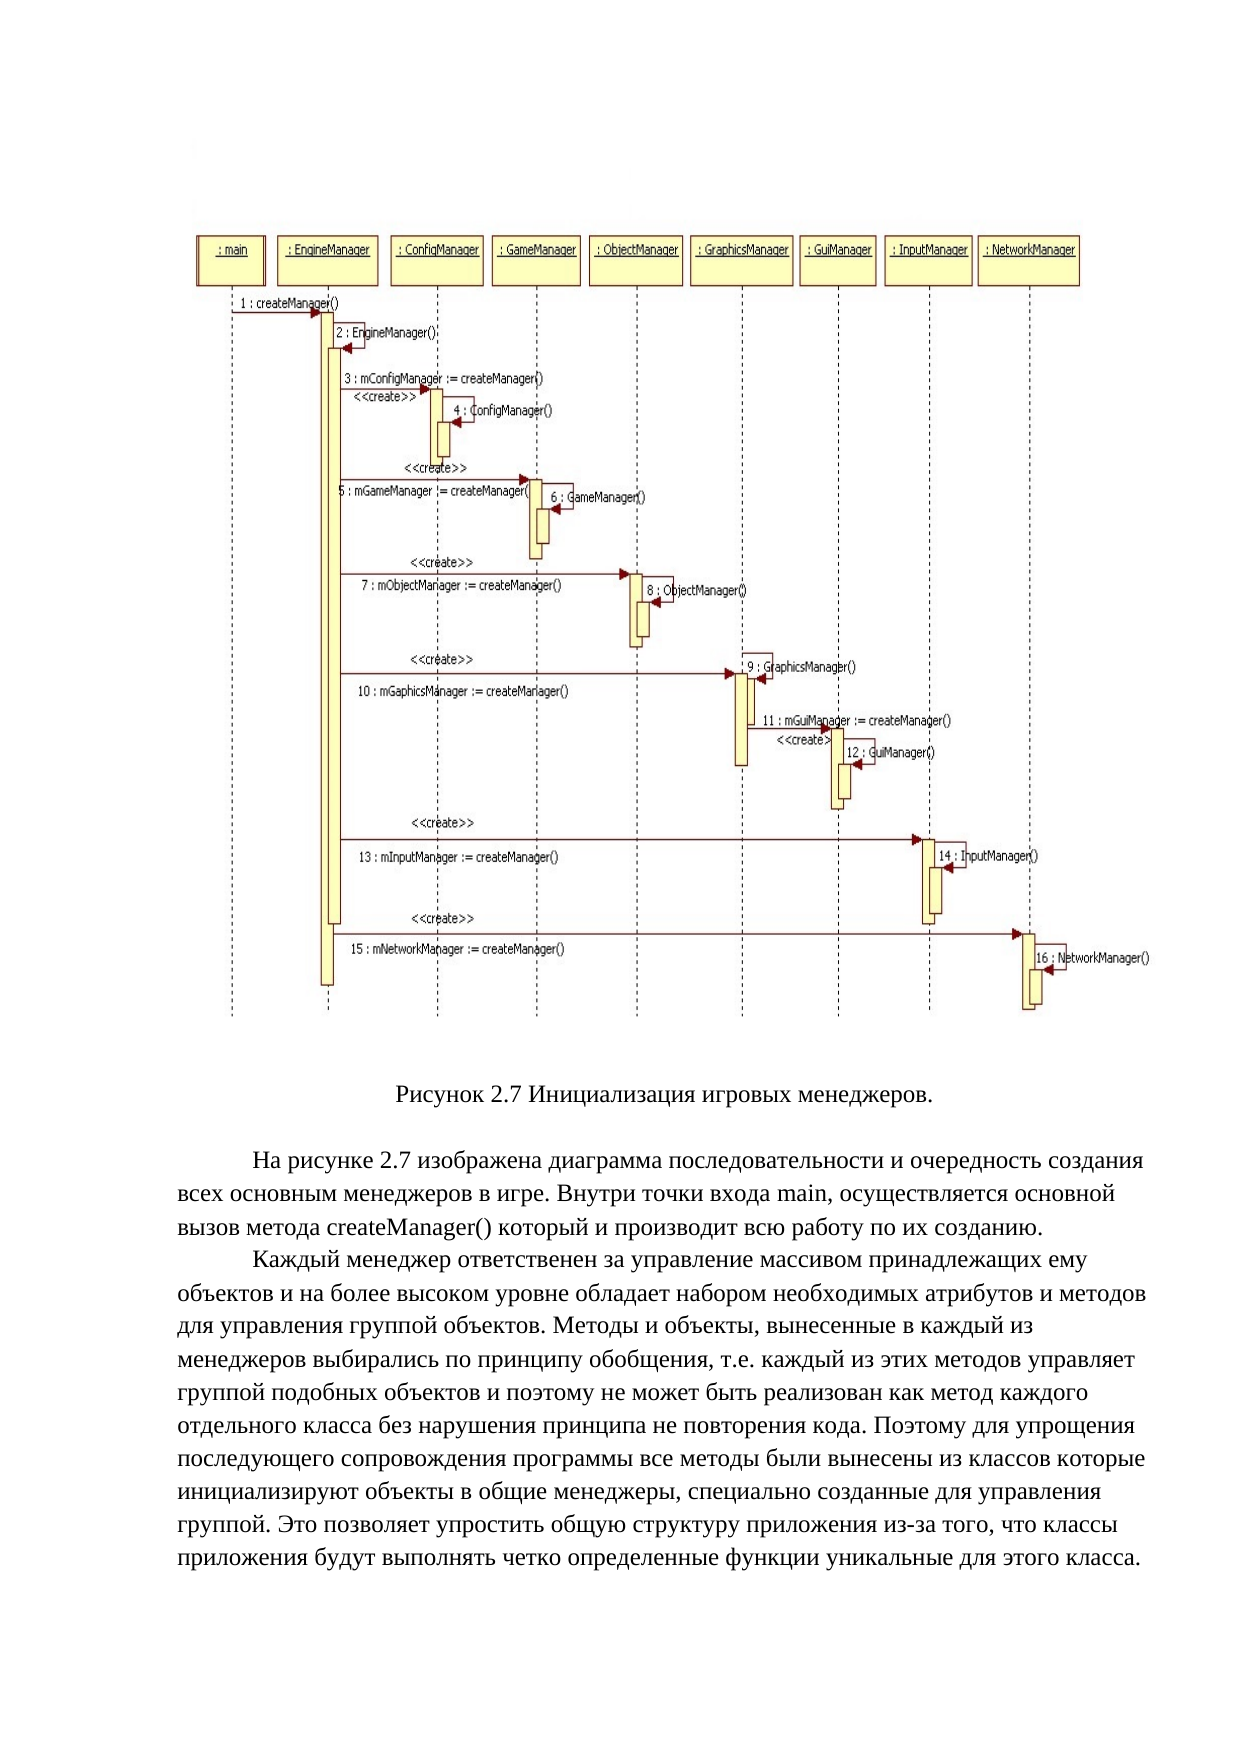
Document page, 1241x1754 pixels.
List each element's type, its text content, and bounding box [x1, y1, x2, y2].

text Рисунок 2.7 Инициализация игровых менеджеров. [177, 1079, 1152, 1108]
picture [176, 118, 1169, 1042]
text Каждый менеджер ответственен за управление массивом принадлежащих ему объектов и на более высоком уровне обладает набором необходимых атрибутов и методов для управления группой объектов. Методы и объекты, вынесенные в каждый из менеджеров выбирались по принципу обобщения, т.е. каждый из этих методов управляет группой подобных объектов и поэтому не может быть реализован как метод каждого отдельного класса без нарушения принципа не повторения кода. Поэтому для упрощения последующего сопровождения программы все методы были вынесены из классов которые инициализируют объекты в общие менеджеры, специально созданные для управления группой. Это позволяет упростить общую структуру приложения из-за того, что классы приложения будут выполнять четко определенные функции уникальные для этого класса. [177, 1244, 1152, 1571]
text На рисунке 2.7 изображена диаграмма последовательности и очередность создания всех основным менеджеров в игре. Внутри точки входа main, осуществляется основной вызов метода createManager() который и производит всю работу по их созданию. [177, 1146, 1152, 1240]
